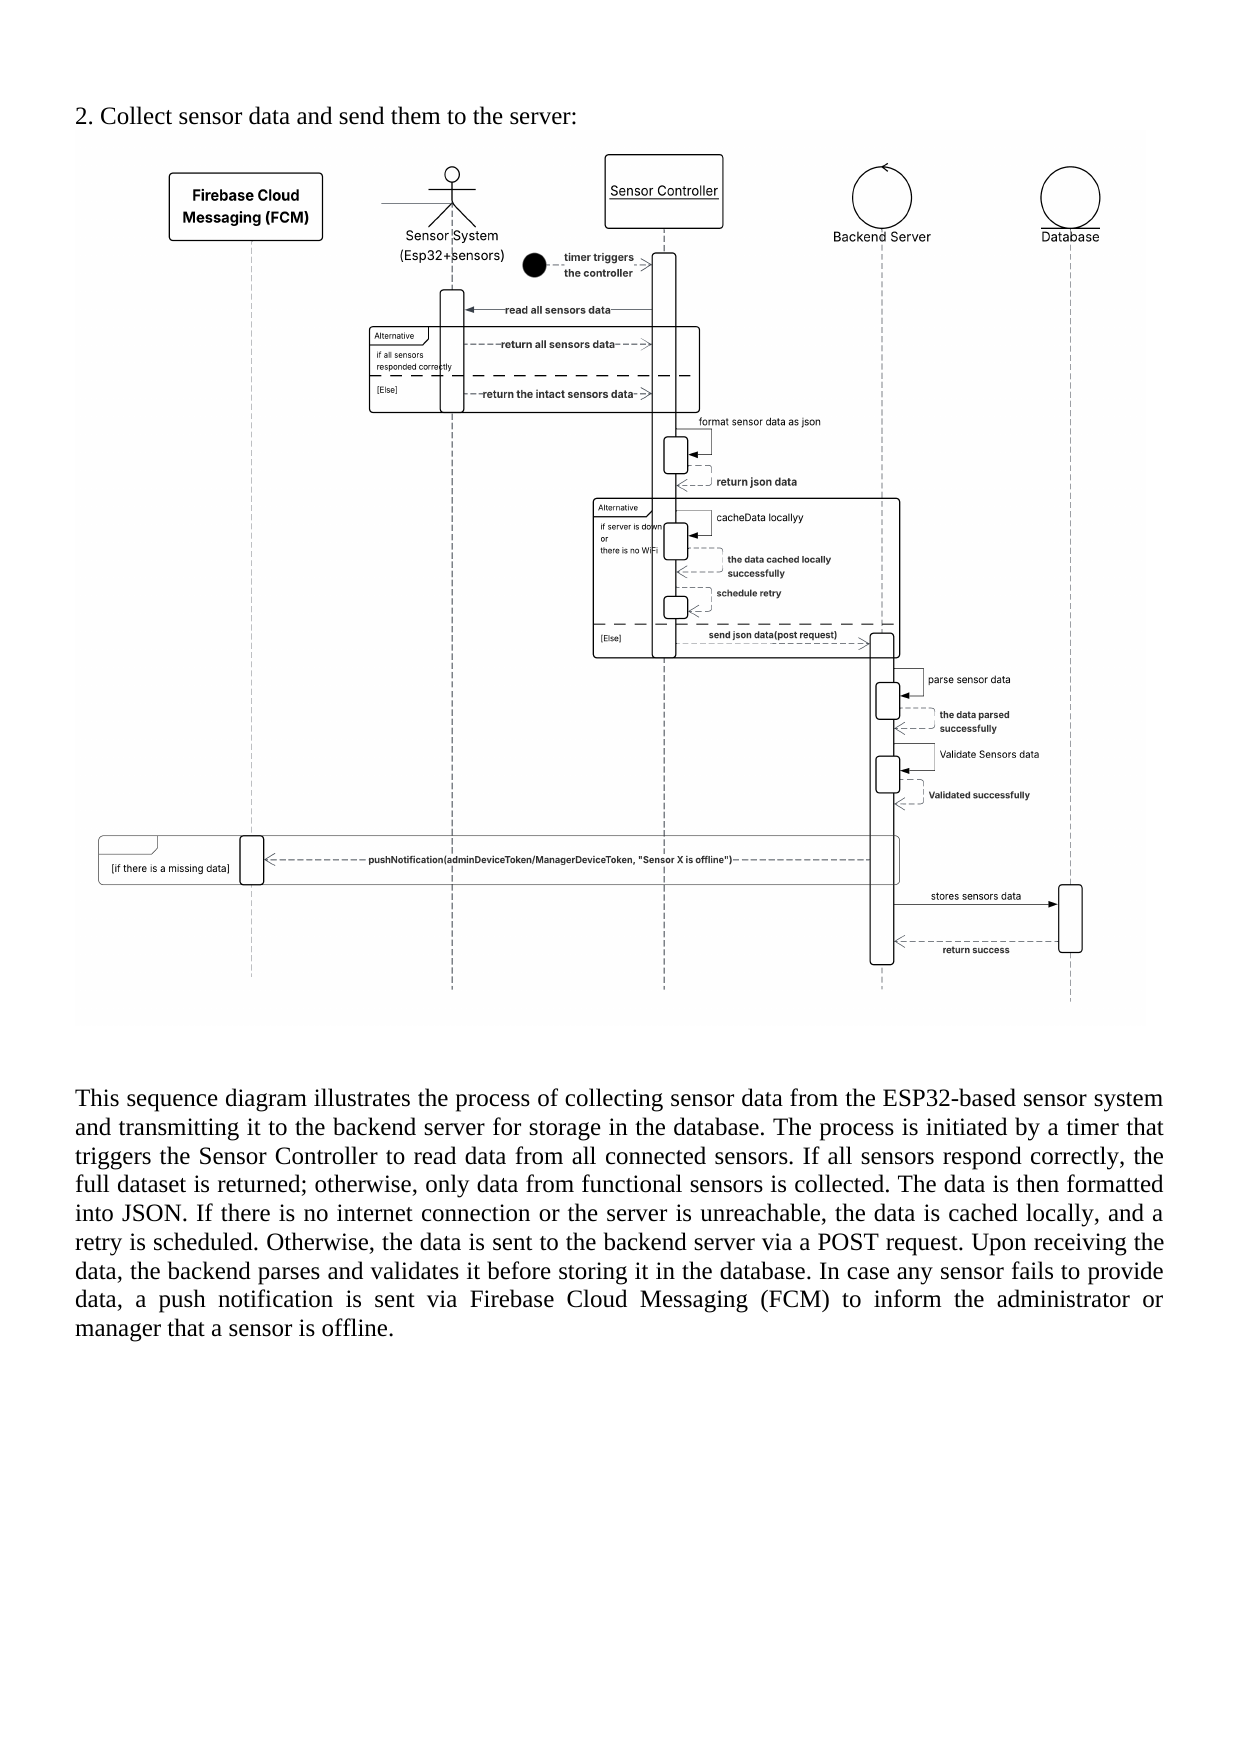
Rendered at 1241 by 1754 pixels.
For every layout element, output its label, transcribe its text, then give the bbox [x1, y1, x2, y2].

picture [75, 130, 1147, 1026]
text This sequence diagram illustrates the process of collecting sensor data from the ESP32-based sensor system and transmitting it to the backend server for storage in the database. The process is initiated by a timer that triggers the Sensor Controller to read data from all connected sensors. If all sensors respond correctly, the full dataset is returned; otherwise, only data from functional sensors is collected. The data is then formatted into JSON. If there is no internet connection or the server is unreachable, the data is cached locally, and a retry is scheduled. Otherwise, the data is sent to the backend server via a POST request. Upon receiving the data, the backend parses and validates it before storing it in the database. In case any sensor fails to provide data, a push notification is sent via Firebase Cloud Messaging (FCM) to inform the administrator or manager that a sensor is offline. [75, 1083, 1165, 1342]
text 2. Collect sensor data and send them to the server: [75, 101, 1165, 130]
